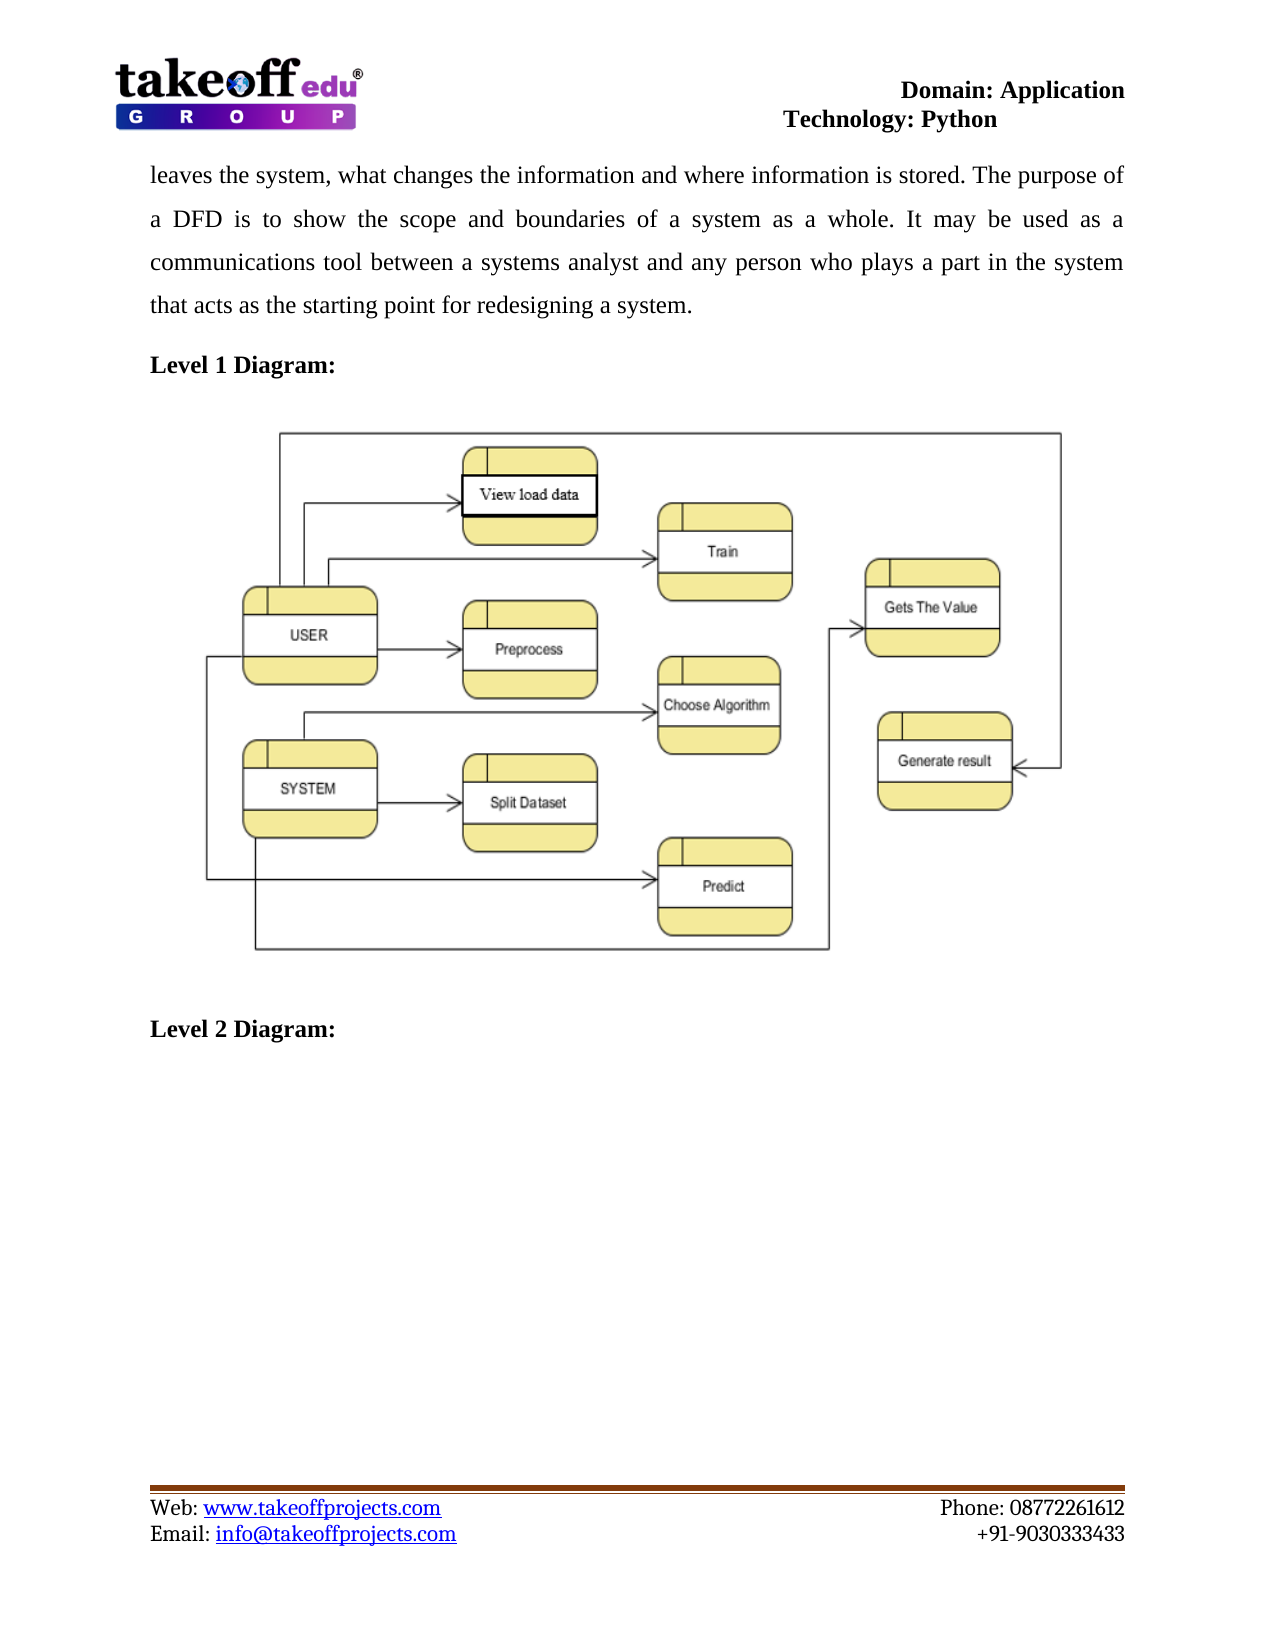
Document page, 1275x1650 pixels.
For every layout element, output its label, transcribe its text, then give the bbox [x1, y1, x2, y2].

text Level 2 Diagram: [150, 1014, 1125, 1043]
text Level 1 Diagram: [150, 350, 1125, 378]
picture [150, 409, 1125, 984]
picture [112, 53, 366, 140]
